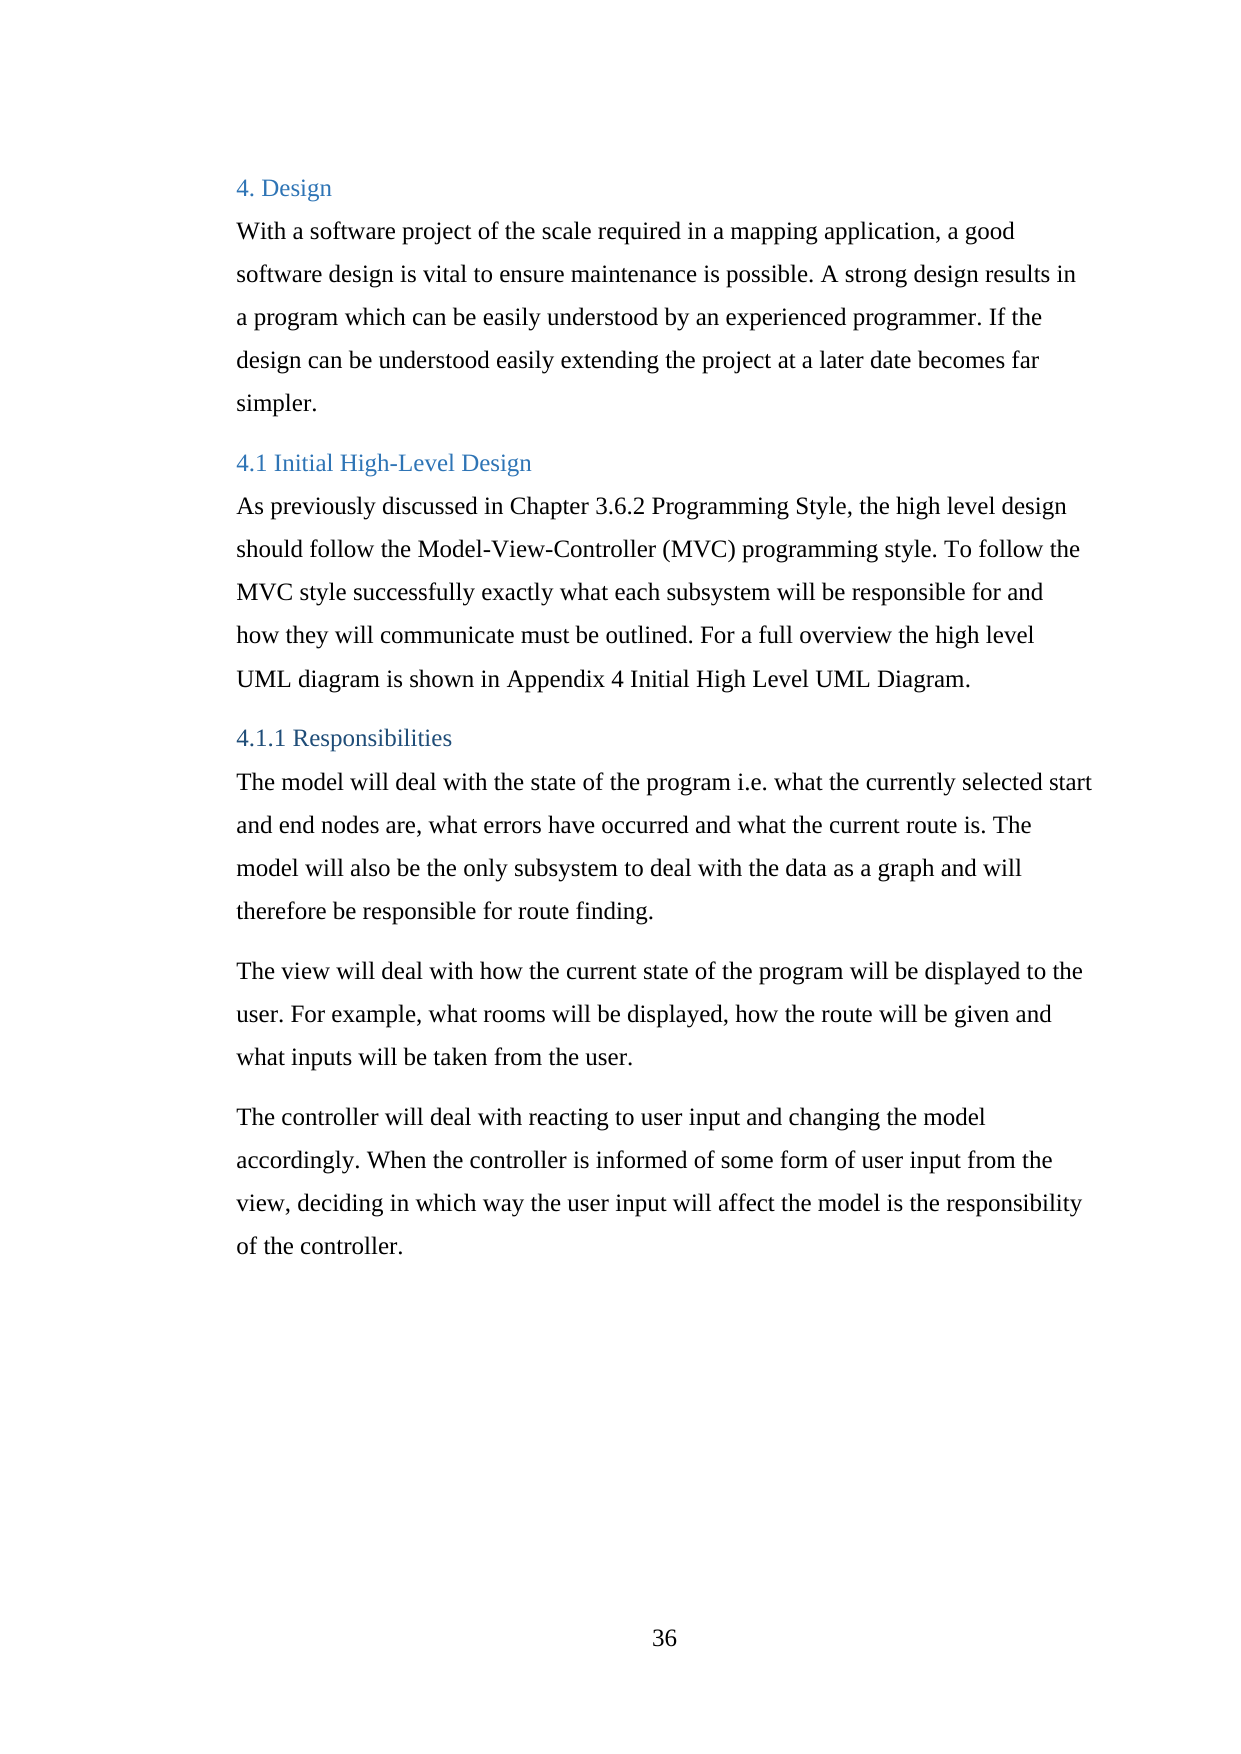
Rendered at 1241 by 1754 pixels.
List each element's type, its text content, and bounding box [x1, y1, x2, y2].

subtitle 4. Design [236, 173, 1092, 201]
text With a software project of the scale required in a mapping application, a good software design is vital to ensure maintenance is possible. A strong design results in a program which can be easily understood by an experienced programmer. If the design can be understood easily extending the project at a later date becomes far simpler. [236, 216, 1092, 417]
text As previously discussed in Chapter 3.6.2 Programming Style, the high level design should follow the Model-View-Controller (MVC) programming style. To follow the MVC style successfully exactly what each subsystem will be responsible for and how they will communicate must be outlined. For a full overview the high level UML diagram is shown in Appendix 4 Initial High Level UML Diagram. [236, 491, 1092, 692]
text The controller will deal with reacting to user input and changing the model accordingly. When the controller is informed of some form of user input from the view, deciding in which way the user input will affect the model is the responsibility of the controller. [236, 1102, 1092, 1260]
subtitle 4.1.1 Responsibilities [236, 723, 1092, 752]
text The model will deal with the state of the program i.e. what the currently selected start and end nodes are, what errors have occurred and what the current route is. The model will also be the only subsystem to deal with the data as a graph and will therefore be responsible for route finding. [236, 767, 1092, 925]
subtitle 4.1 Initial High-Level Design [236, 448, 1092, 477]
text The view will deal with how the current state of the program will be displayed to the user. For example, what rooms will be displayed, how the route will be given and what inputs will be taken from the user. [236, 956, 1092, 1071]
